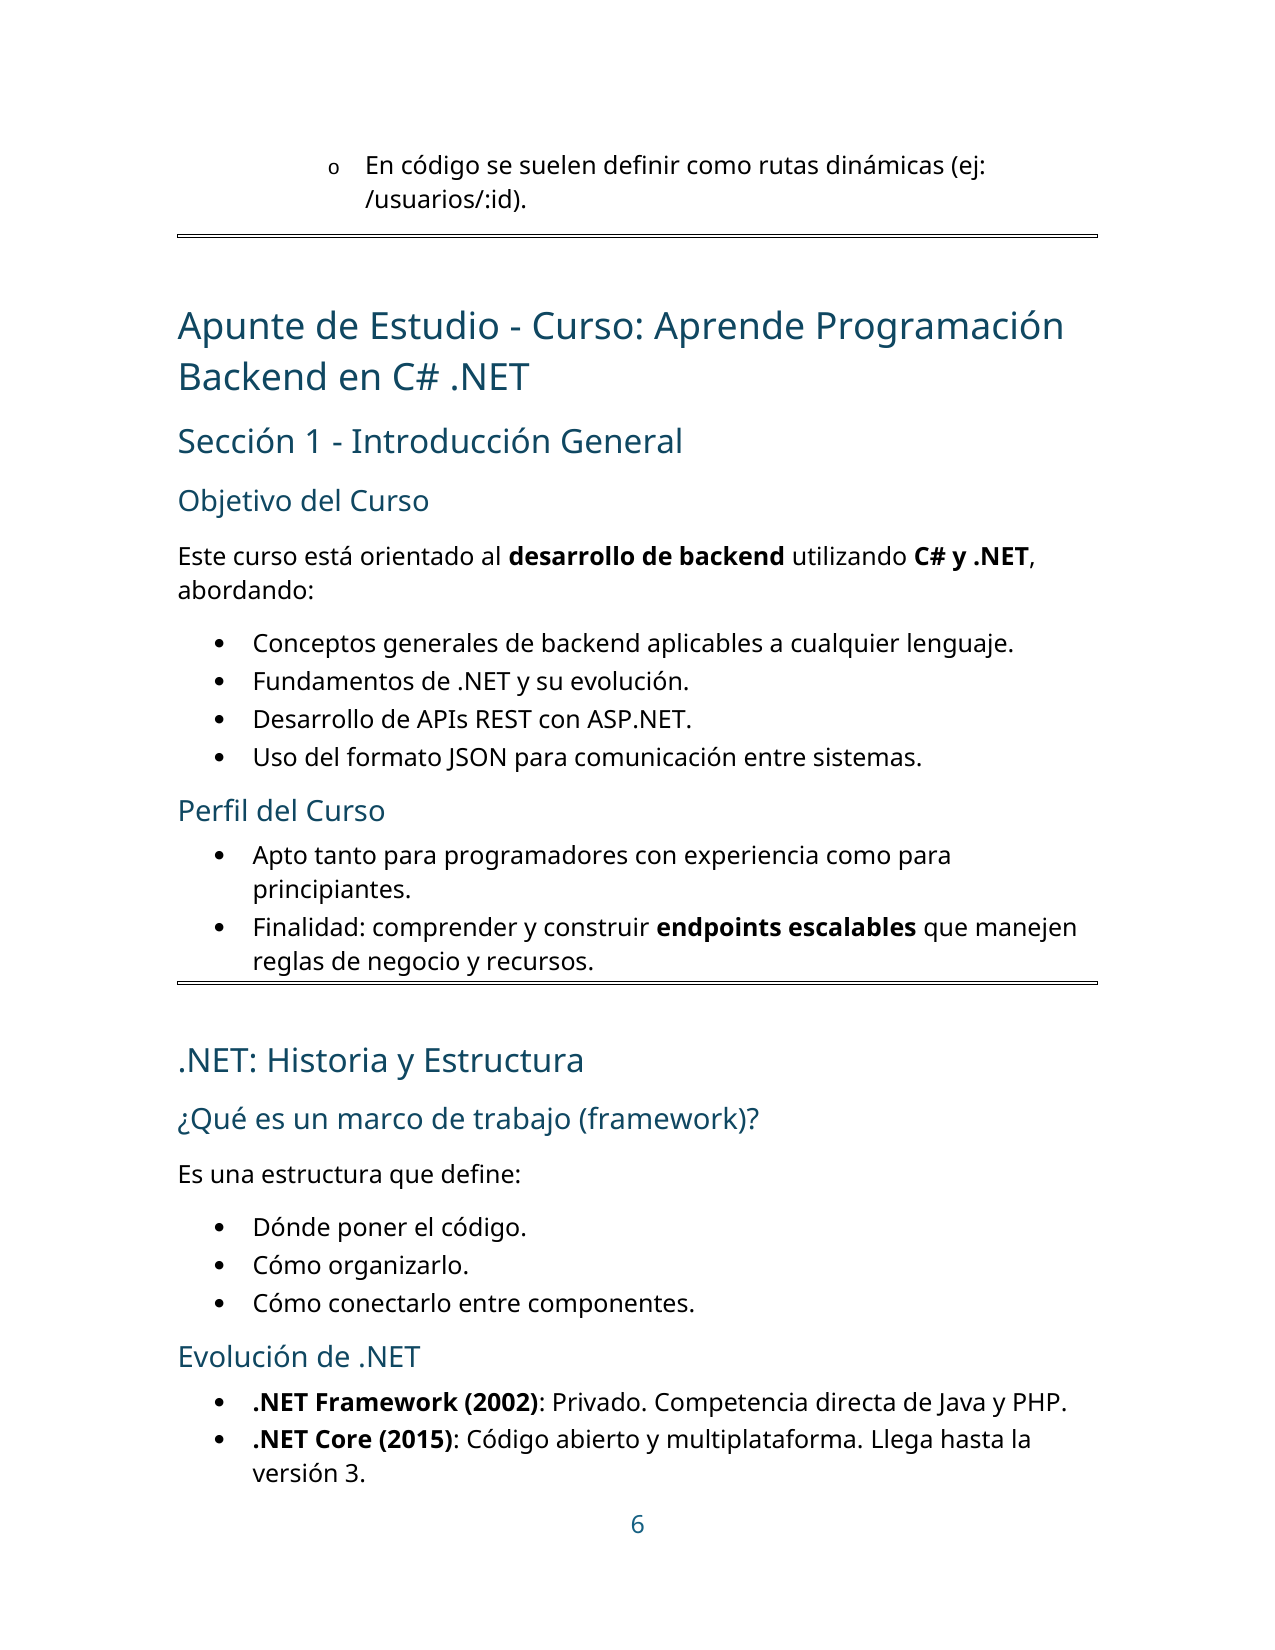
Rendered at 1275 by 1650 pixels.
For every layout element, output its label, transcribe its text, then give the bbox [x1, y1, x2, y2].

subtitle ¿Qué es un marco de trabajo (framework)? [177, 1099, 1098, 1138]
subtitle Sección 1 - Introducción General [177, 418, 1098, 464]
list En código se suelen definir como rutas dinámicas (ej: /usuarios/:id). [327, 148, 1098, 216]
list Cómo organizarlo. [215, 1248, 1098, 1282]
list Desarrollo de APIs REST con ASP.NET. [215, 701, 1098, 735]
text Este curso está orientado al desarrollo de backend utilizando C# y .NET, abordando: [177, 539, 1098, 607]
list Cómo conectarlo entre componentes. [215, 1286, 1098, 1319]
text Es una estructura que define: [177, 1157, 1098, 1191]
subtitle Objetivo del Curso [177, 480, 1098, 520]
list Fundamentos de .NET y su evolución. [215, 663, 1098, 698]
list Dónde poner el código. [215, 1210, 1098, 1244]
list Uso del formato JSON para comunicación entre sistemas. [215, 739, 1098, 773]
subtitle .NET: Historia y Estructura [177, 1037, 1098, 1082]
list .NET Core (2015): Código abierto y multiplataforma. Llega hasta la versión 3. [215, 1422, 1098, 1490]
subtitle Apunte de Estudio - Curso: Aprende Programación Backend en C# .NET [177, 299, 1098, 402]
subtitle Perfil del Curso [177, 790, 1098, 829]
list .NET Framework (2002): Privado. Competencia directa de Java y PHP. [215, 1384, 1098, 1418]
list Conceptos generales de backend aplicables a cualquier lenguaje. [215, 626, 1098, 660]
list Apto tanto para programadores con experiencia como para principiantes. [215, 838, 1098, 906]
subtitle Evolución de .NET [177, 1336, 1098, 1376]
list Finalidad: comprender y construir endpoints escalables que manejen reglas de negocio y recursos. [215, 910, 1098, 978]
